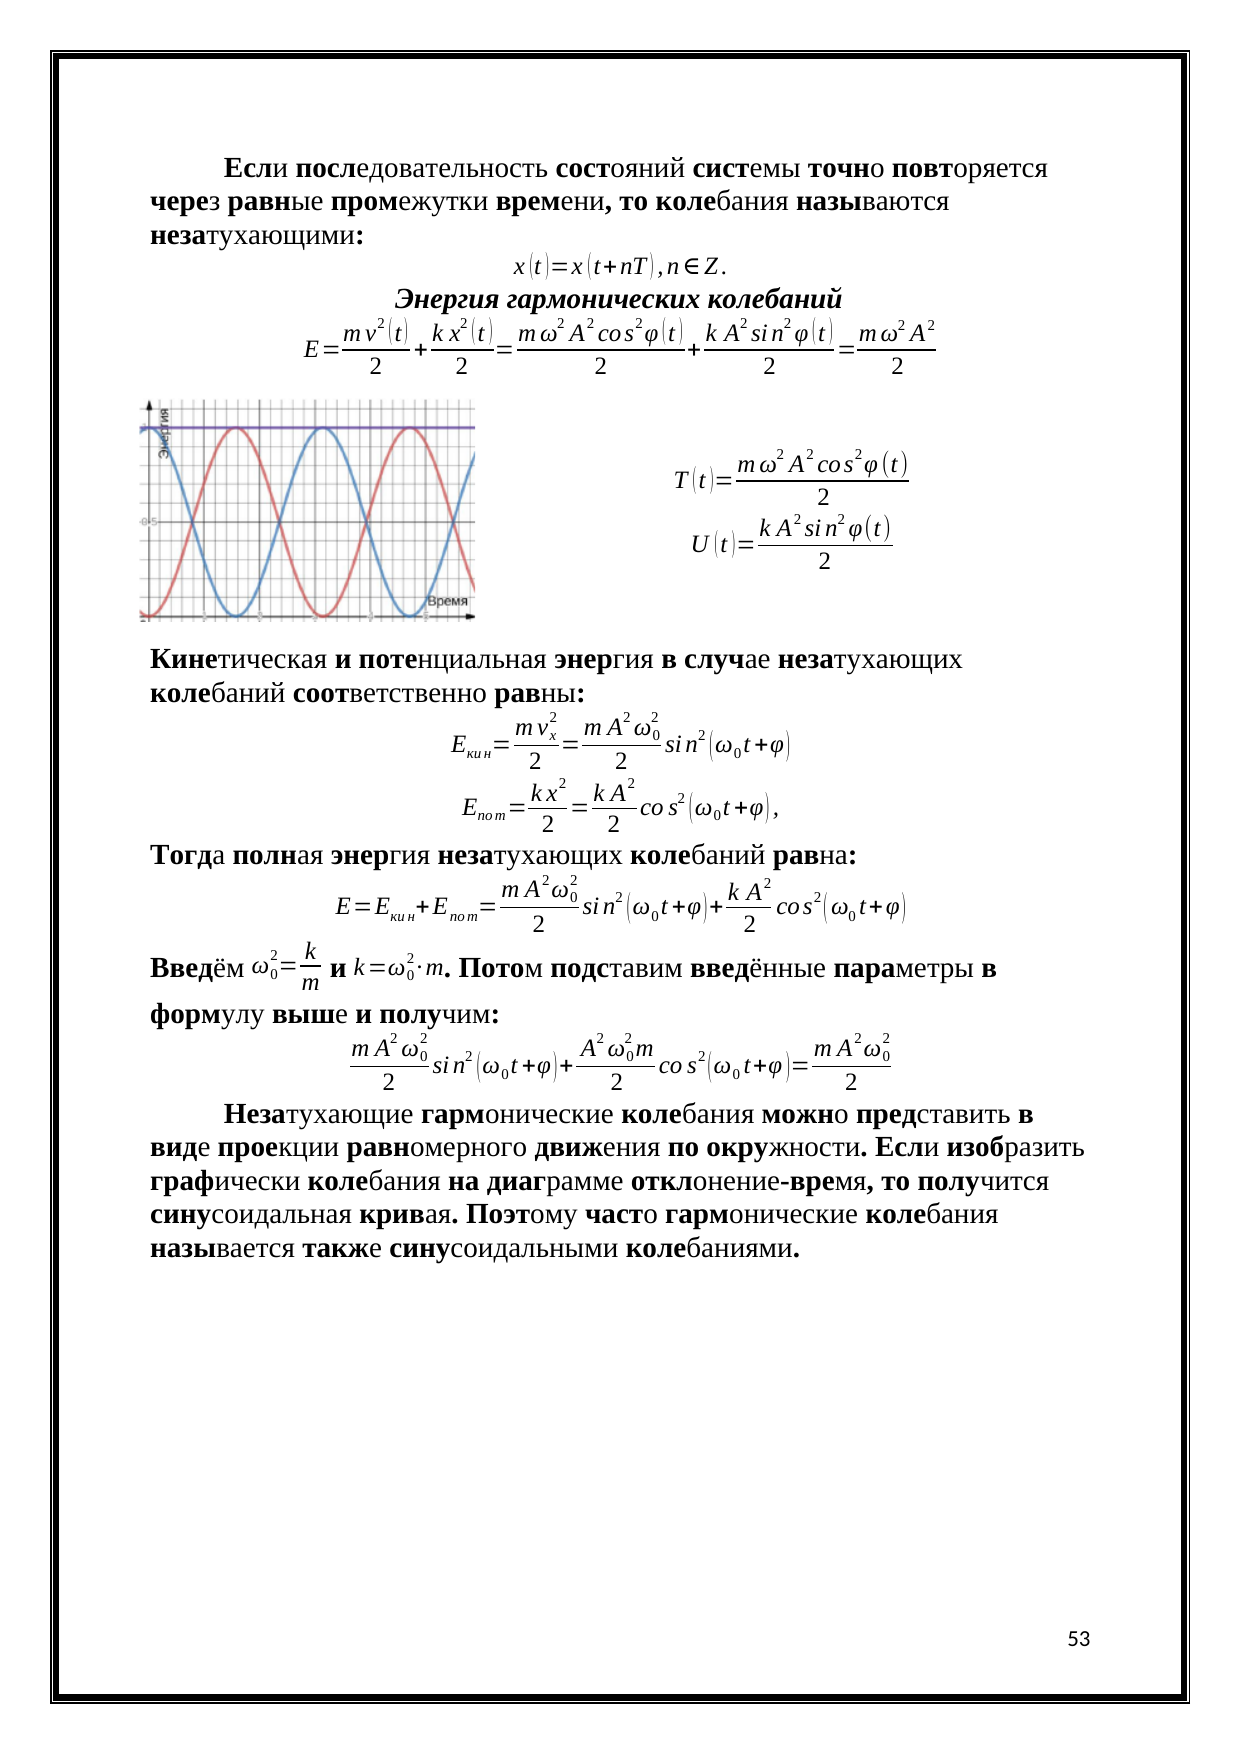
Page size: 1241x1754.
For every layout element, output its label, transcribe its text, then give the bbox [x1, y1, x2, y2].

text Энергия гармонических колебаний [150, 281, 1090, 315]
text Кинетическая и потенциальная энергия в случае незатухающих колебаний соответственно равны: [150, 642, 1090, 709]
picture [137, 396, 476, 622]
text Введём и . Потом подставим введённые параметры в формулу выше и получим: [150, 937, 1090, 1030]
text Если последовательность состояний системы точно повторяется через равные промежутки времени, то колебания называются незатухающими: [150, 150, 1090, 251]
text Тогда полная энергия незатухающих колебаний равна: [150, 837, 1090, 871]
text Незатухающие гармонические колебания можно представить в виде проекции равномерного движения по окружности. Если изобразить графически колебания на диаграмме отклонение-время, то получится синусоидальная кривая. Поэтому часто гармонические колебания называется также синусоидальными колебаниями. [150, 1096, 1090, 1264]
